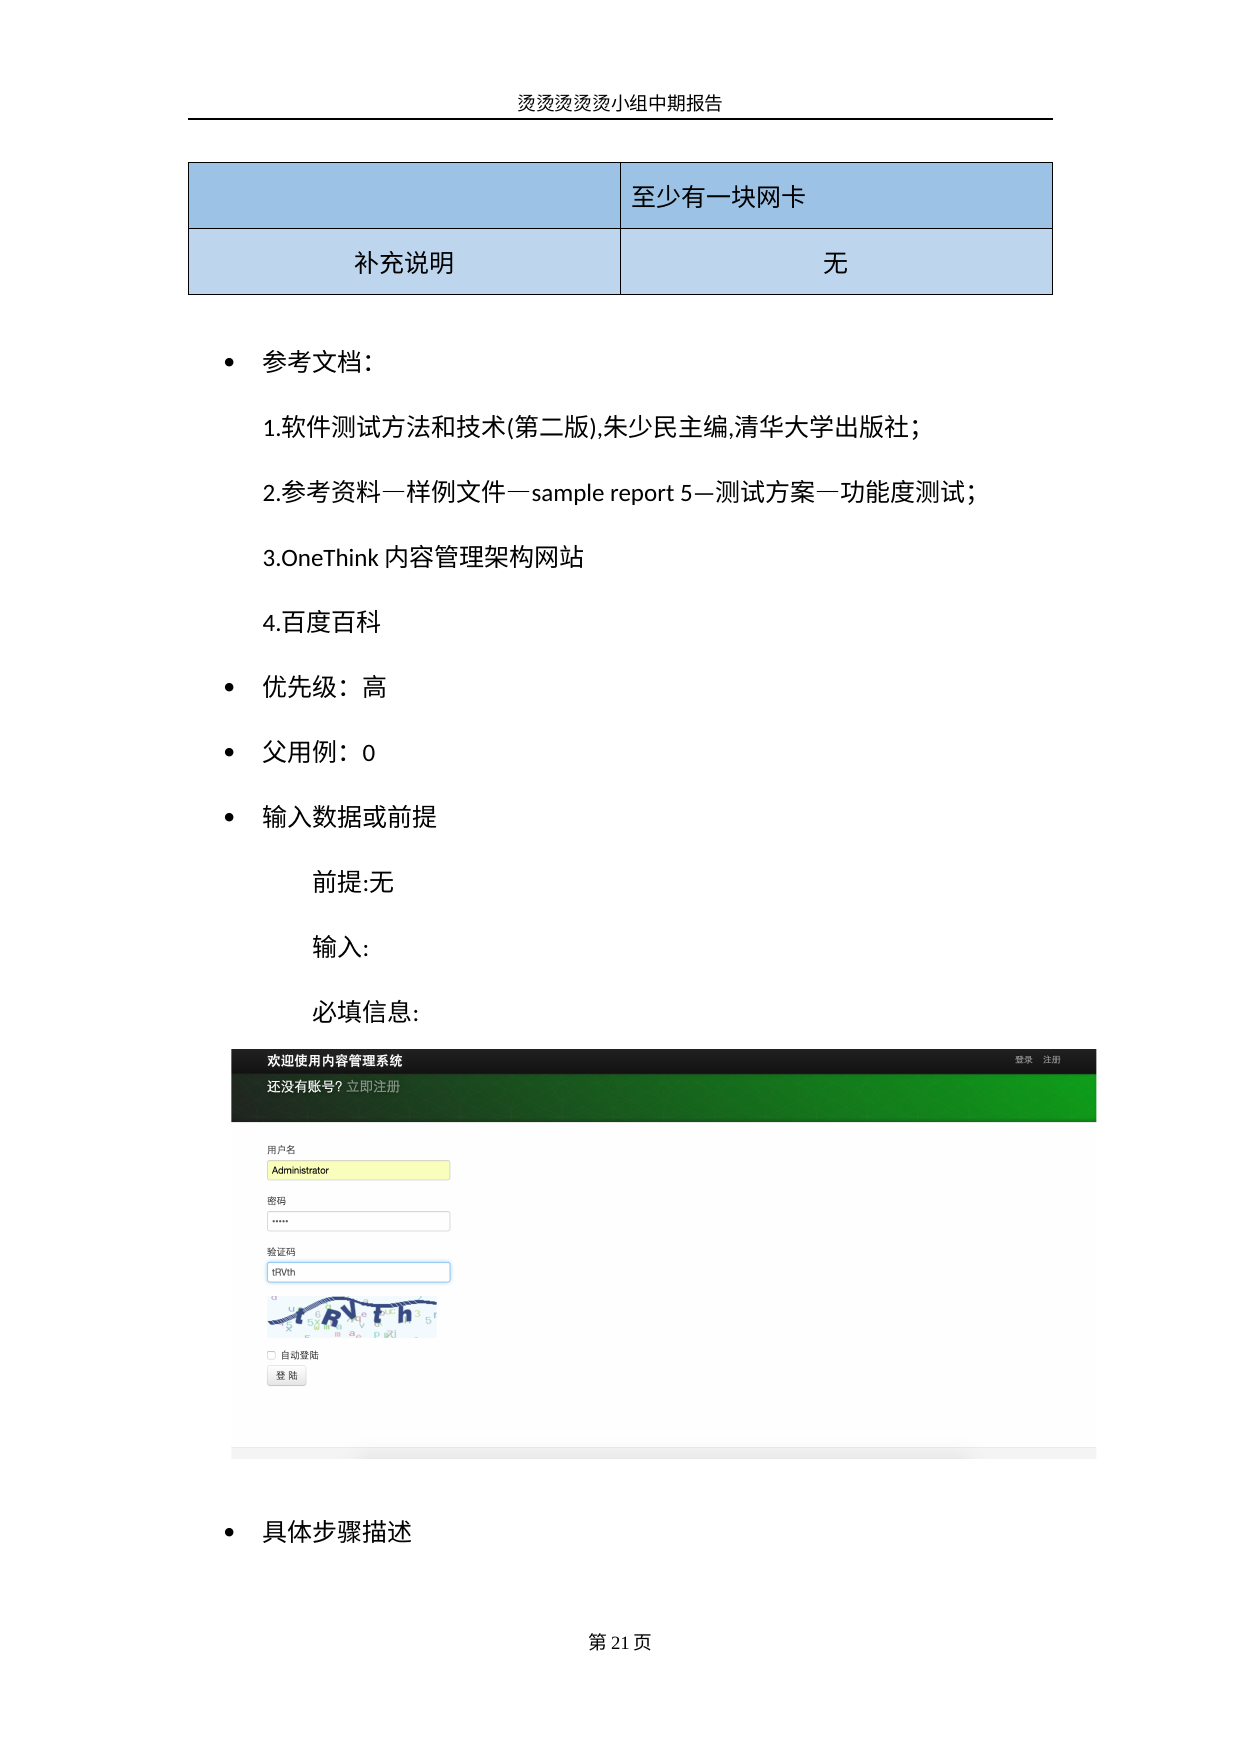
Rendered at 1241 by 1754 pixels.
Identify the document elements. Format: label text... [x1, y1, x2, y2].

list 前提:无 [262, 848, 1053, 913]
table_cell 环境要求 [189, 163, 620, 228]
list 具体步骤描述 [225, 1498, 1053, 1563]
list 参考文档： [225, 328, 1053, 393]
list 输入: [262, 913, 1053, 978]
table_cell 无 [621, 229, 1052, 294]
list 2.参考资料—样例文件—sample report 5—测试方案—功能度测试； [262, 458, 1053, 523]
picture [231, 1049, 1097, 1459]
list 1.软件测试方法和技术(第二版),朱少民主编,清华大学出版社； [262, 393, 1053, 458]
list 必填信息: [262, 978, 1053, 1043]
list 优先级：高 [225, 653, 1053, 718]
table_cell 补充说明 [189, 229, 620, 294]
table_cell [621, 163, 1052, 228]
list 3.OneThink内容管理架构网站 [262, 523, 1053, 588]
list 输入数据或前提 [225, 783, 1053, 848]
list 父用例：0 [225, 718, 1053, 783]
list 4.百度百科 [262, 588, 1053, 653]
